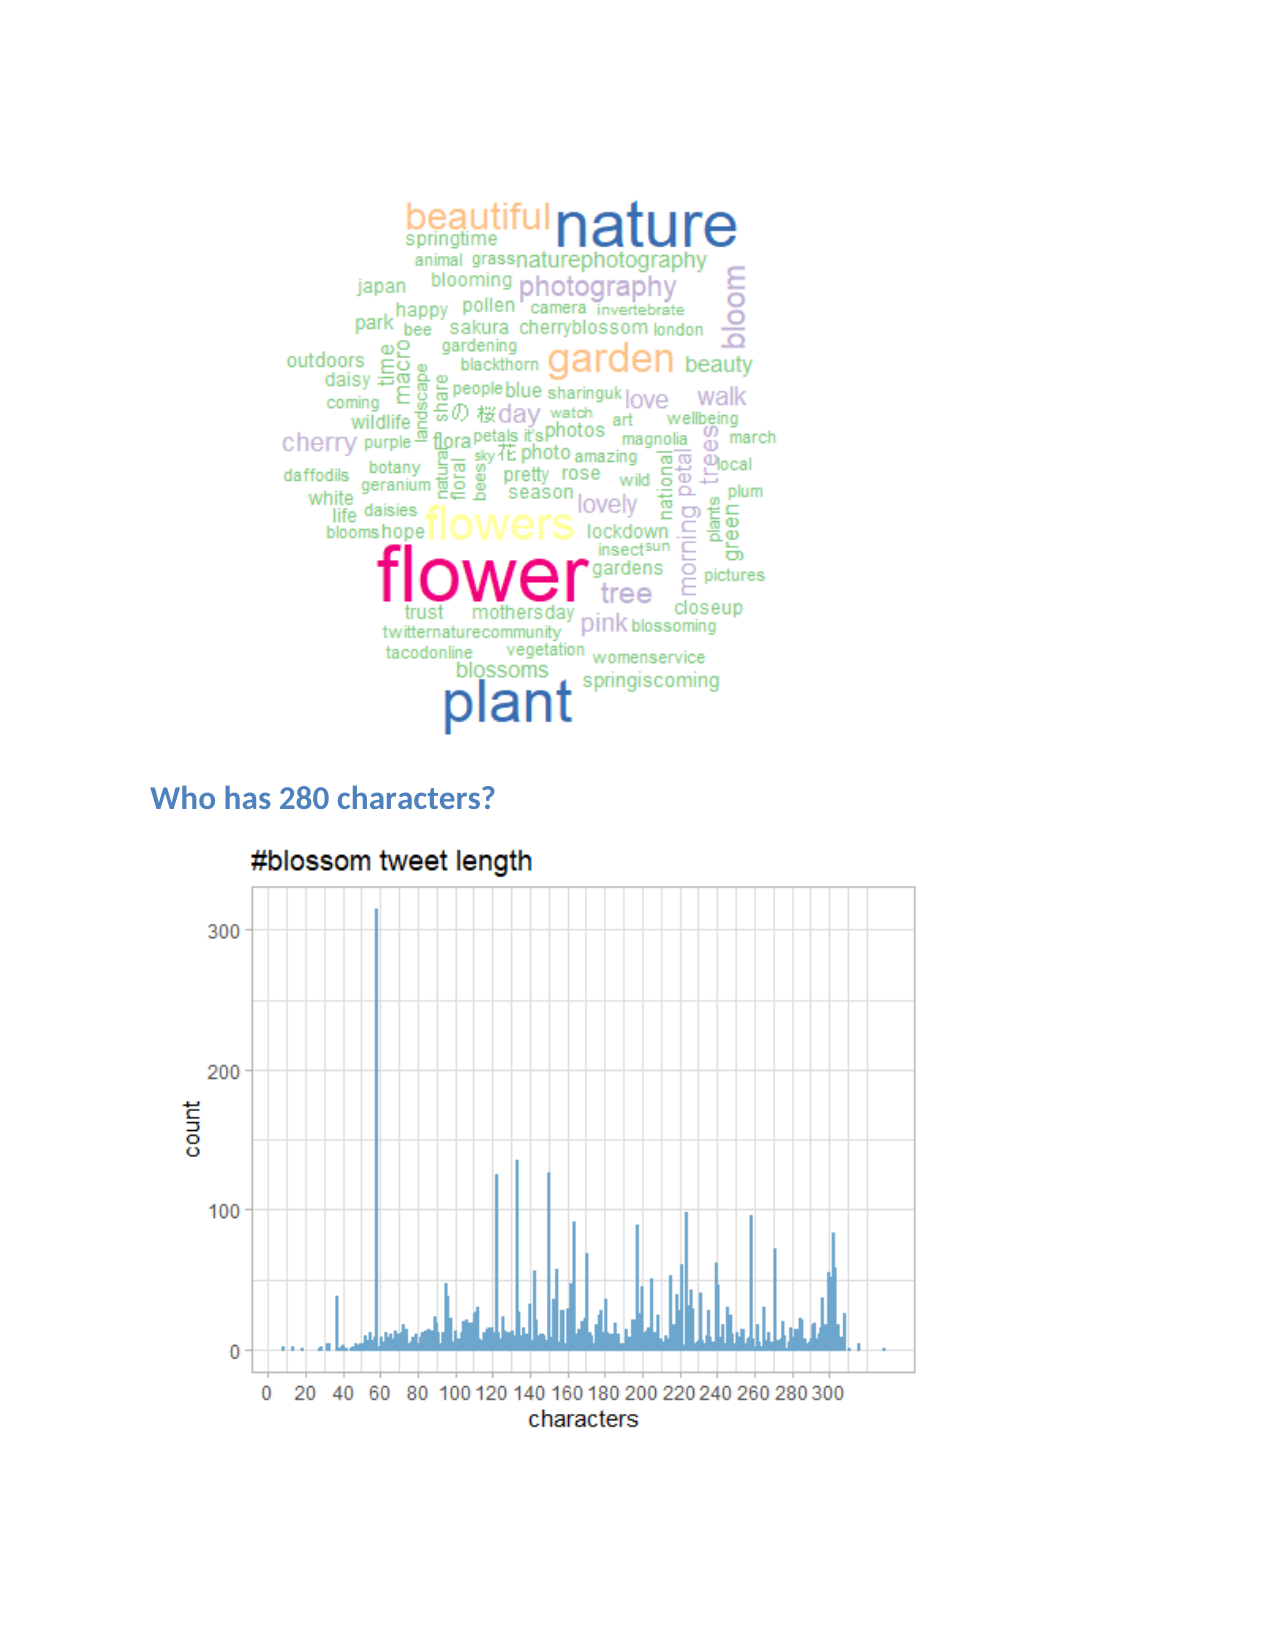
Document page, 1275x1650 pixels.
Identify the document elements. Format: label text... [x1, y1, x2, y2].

picture [168, 150, 927, 757]
picture [168, 836, 927, 1443]
subtitle Who has 280 characters? [150, 777, 1125, 818]
